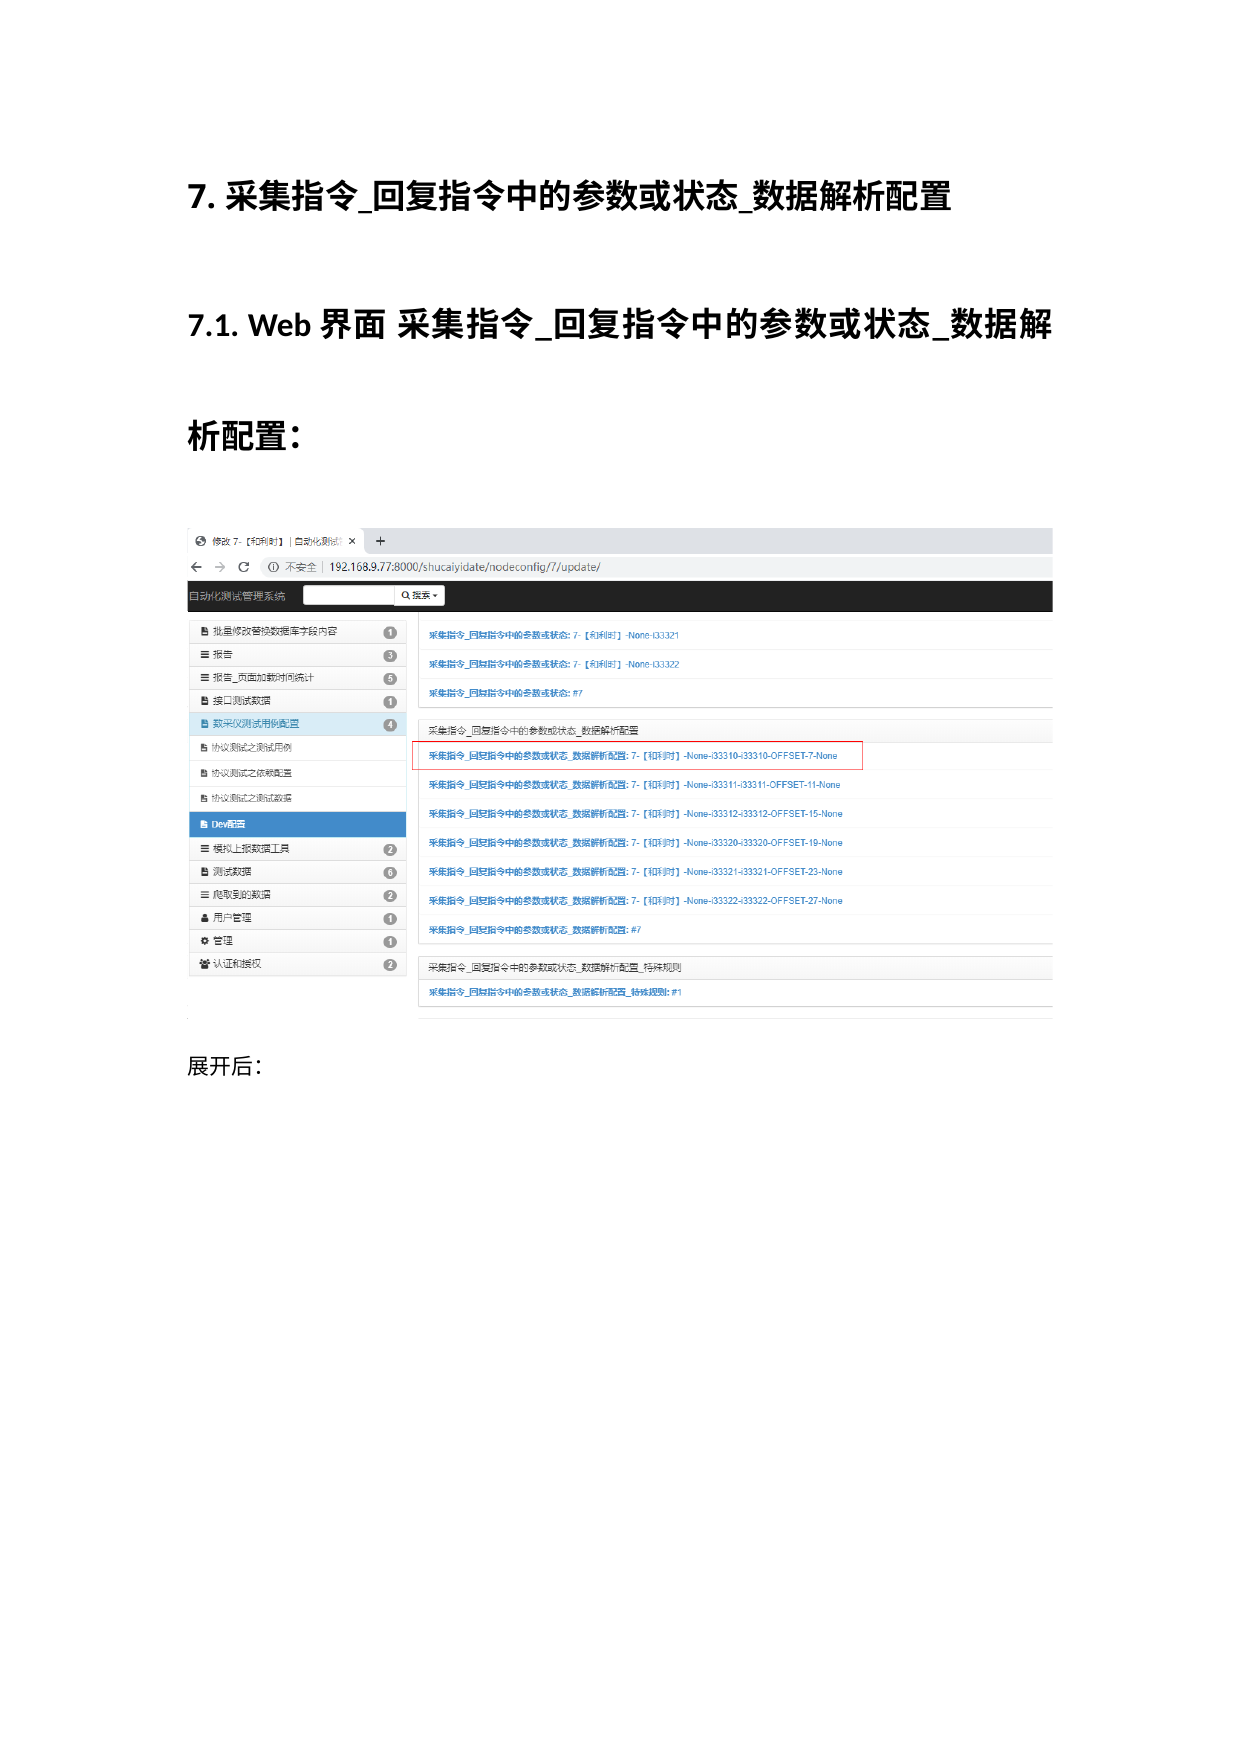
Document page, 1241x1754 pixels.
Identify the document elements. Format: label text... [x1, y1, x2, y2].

picture [187, 528, 1053, 1019]
text 展开后： [187, 1049, 1053, 1081]
subtitle 7.1. Web界面 采集指令_回复指令中的参数或状态_数据解析配置： [187, 289, 1053, 467]
subtitle 7. 采集指令_回复指令中的参数或状态_数据解析配置 [187, 162, 1053, 227]
